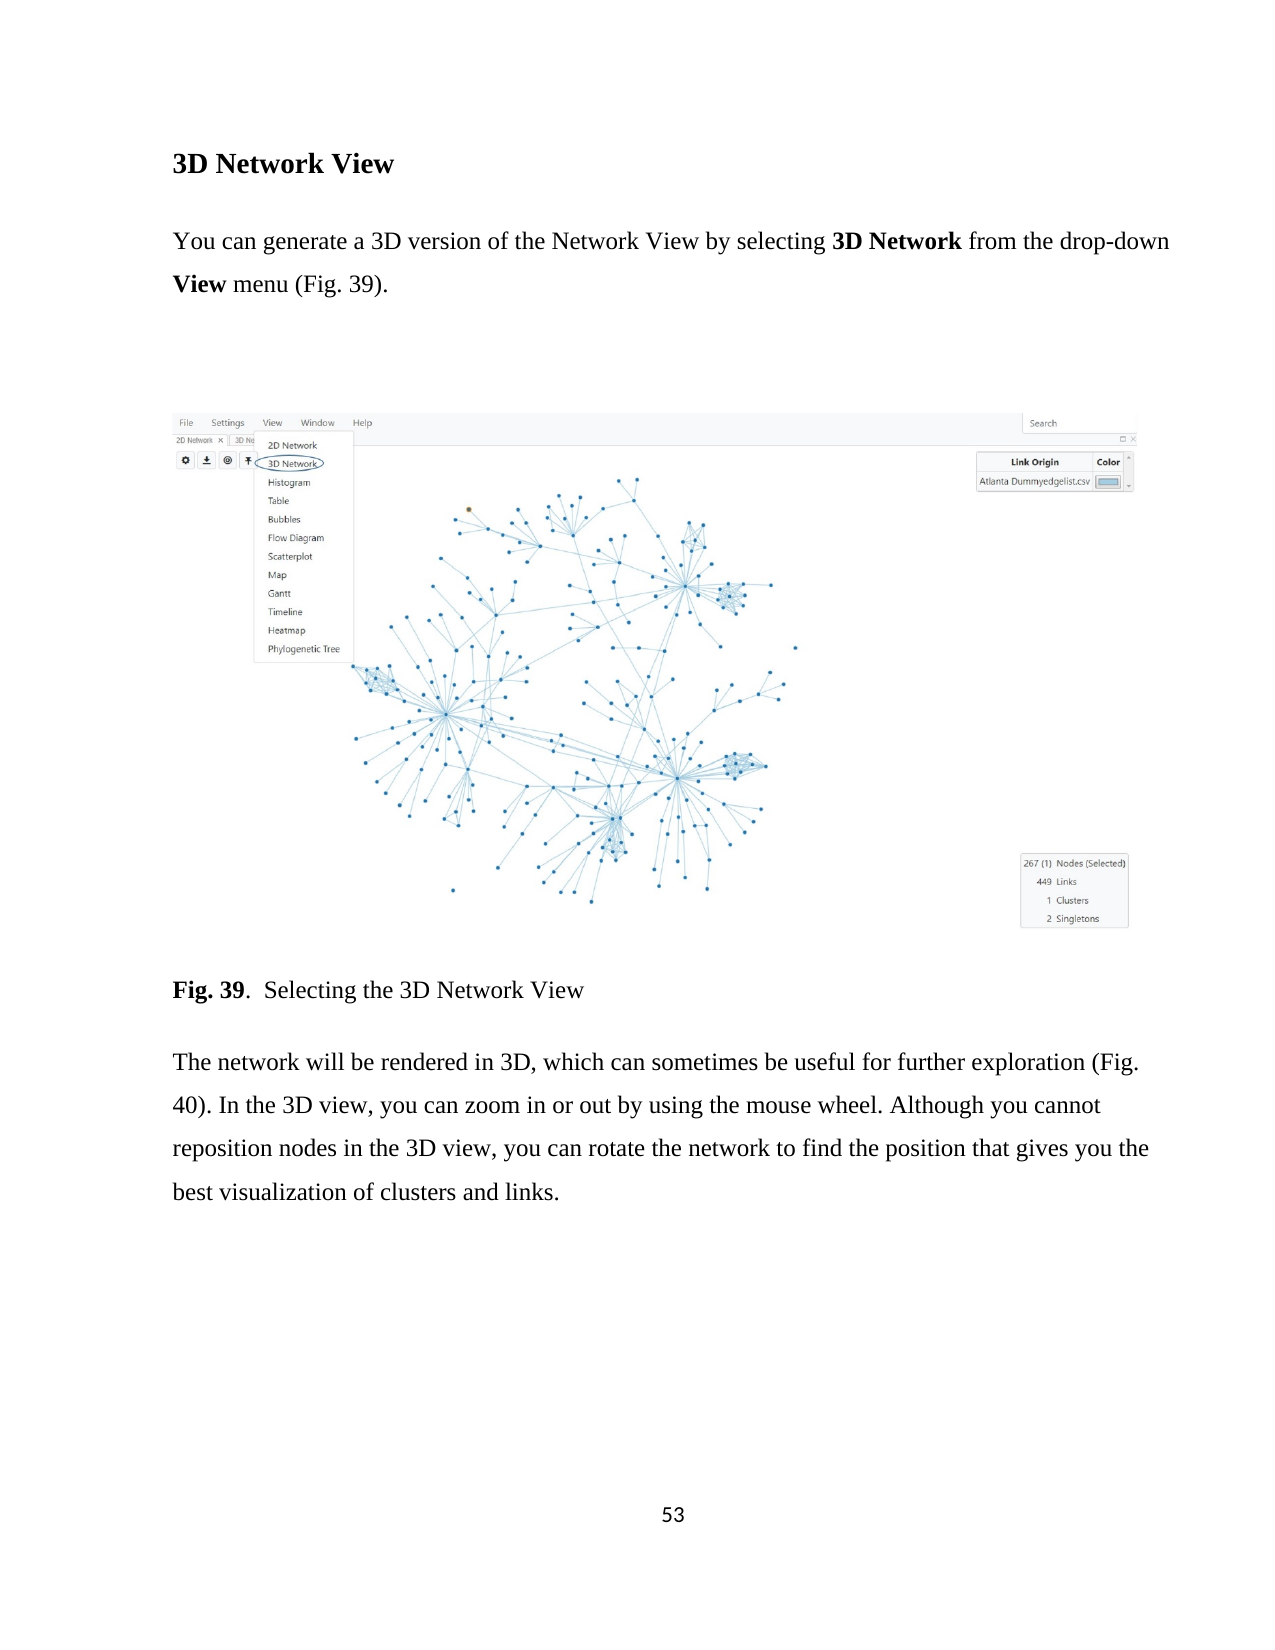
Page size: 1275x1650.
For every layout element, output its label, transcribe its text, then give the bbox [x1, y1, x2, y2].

text Fig. 39. Selecting the 3D Network View [172, 975, 1173, 1004]
text 3D Network View [172, 147, 1173, 180]
picture [172, 413, 1138, 932]
text The network will be rendered in 3D, which can sometimes be useful for further exploration (Fig. 40). In the 3D view, you can zoom in or out by using the mouse wheel. Although you cannot reposition nodes in the 3D view, you can rotate the network to find the position that gives you the best visualization of clusters and links. [172, 1047, 1173, 1205]
text You can generate a 3D version of the Network View by selecting 3D Network from the drop-down View menu (Fig. 39). [172, 226, 1173, 298]
